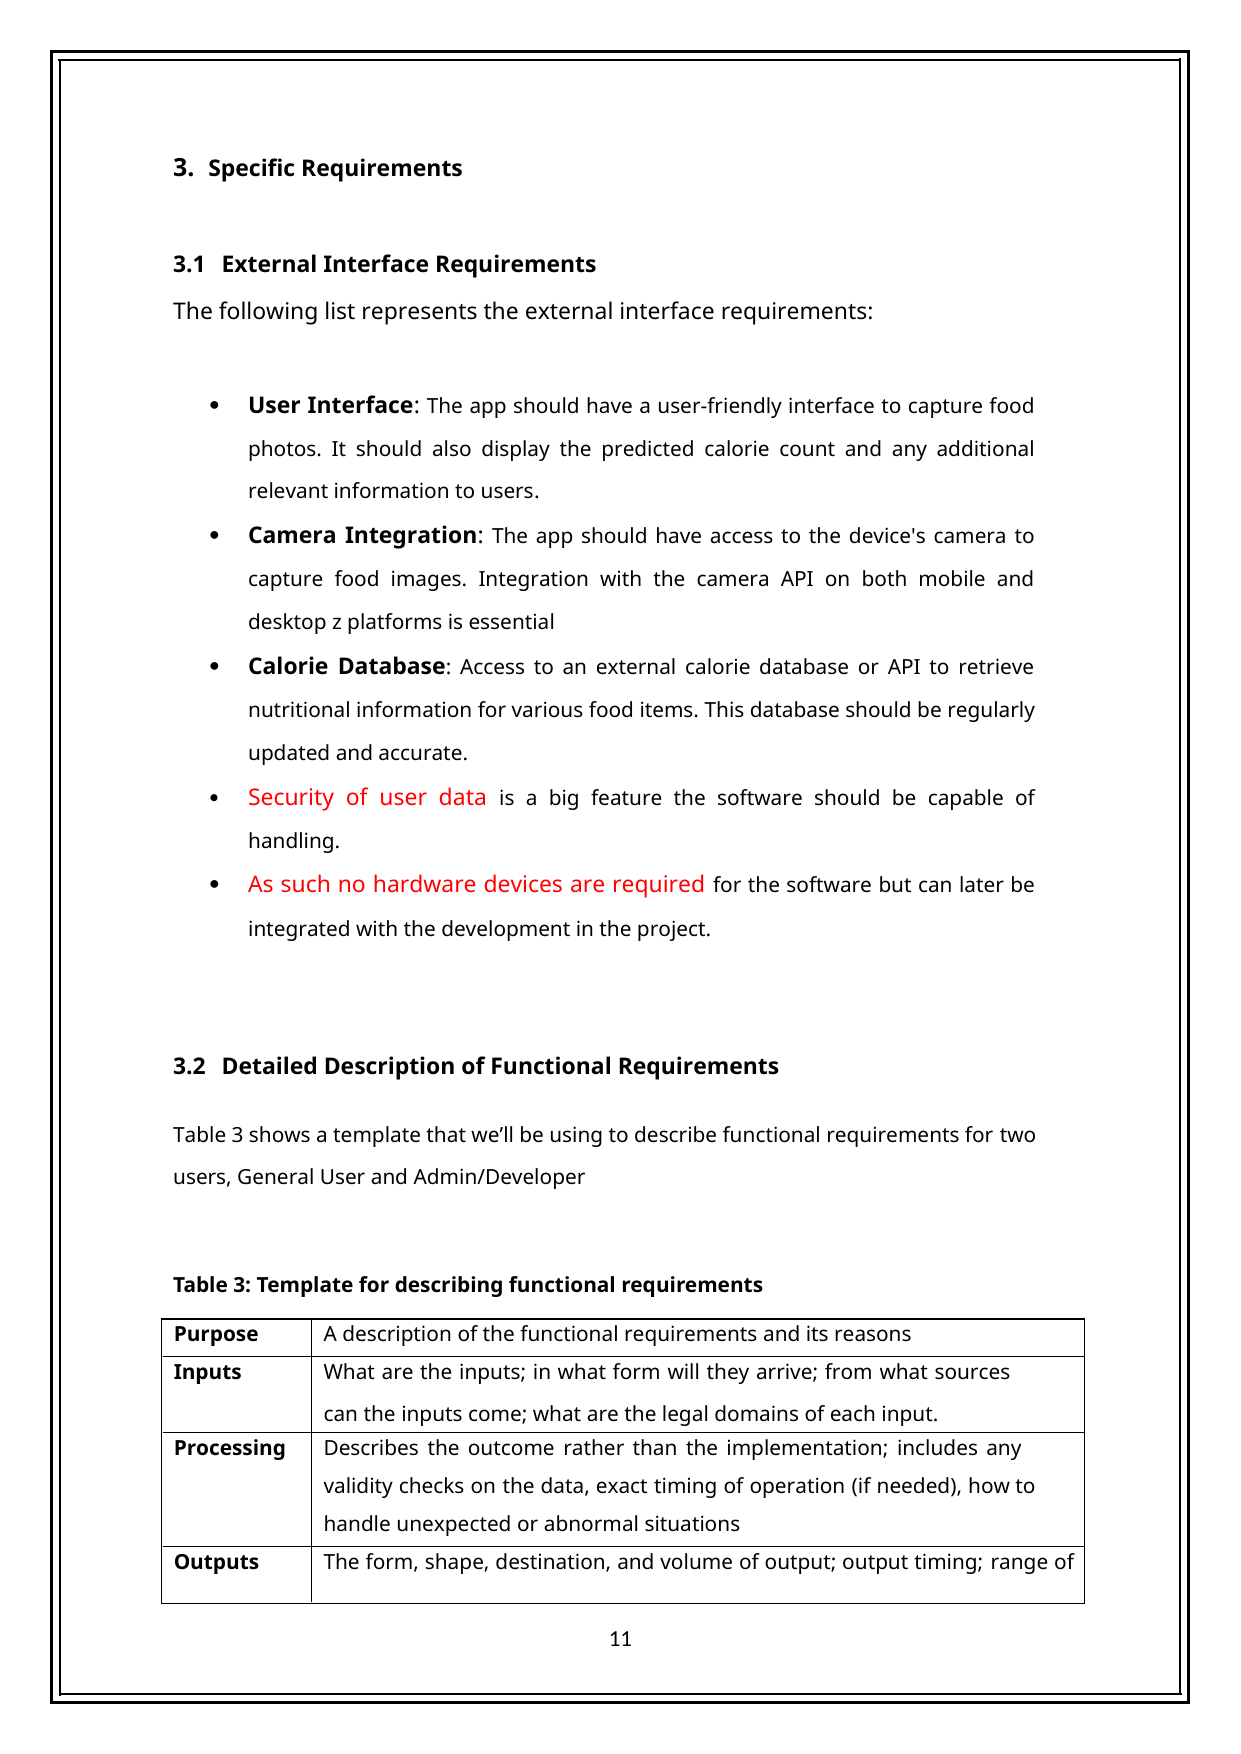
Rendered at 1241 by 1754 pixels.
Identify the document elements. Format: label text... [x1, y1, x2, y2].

table_cell Inputs [162, 1357, 311, 1432]
list Camera Integration: The app should have access to the device's camera to capture food images. Integration with the camera API on both mobile and desktop z platforms is essential [210, 519, 1036, 636]
list As such no hardware devices are required for the software but can later be integrated with the development in the project. [210, 868, 1036, 942]
table_cell What are the inputs; in what form will they arrive; from what sources can the inputs come; what are the legal domains of each input. [312, 1357, 1084, 1432]
list Detailed Description of Functional Requirements [173, 1050, 1036, 1081]
list Specific Requirements [173, 150, 1036, 184]
list Calorie Database: Access to an external calorie database or API to retrieve nutritional information for various food items. This database should be regularly updated and accurate. [210, 650, 1036, 766]
table_header A description of the functional requirements and its reasons [312, 1320, 1084, 1356]
list Security of user data is a big feature the software should be capable of handling. [210, 780, 1036, 854]
table_cell Processing [162, 1433, 311, 1546]
text The following list represents the external interface requirements: [173, 295, 1036, 326]
text Table 3: Template for describing functional requirements [173, 1271, 1090, 1299]
list User Interface: The app should have a user-friendly interface to capture food photos. It should also display the predicted calorie count and any additional relevant information to users. [210, 388, 1036, 505]
table_header Purpose [162, 1320, 311, 1356]
table_cell Describes the outcome rather than the implementation; includes any validity checks on the data, exact timing of operation (if needed), how to handle unexpected or abnormal situations [312, 1433, 1084, 1546]
list External Interface Requirements [173, 248, 1036, 279]
text Table 3 shows a template that we’ll be using to describe functional requirements for two users, General User and Admin/Developer [173, 1120, 1036, 1191]
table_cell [312, 1547, 1084, 1602]
table_cell Outputs [162, 1547, 311, 1602]
